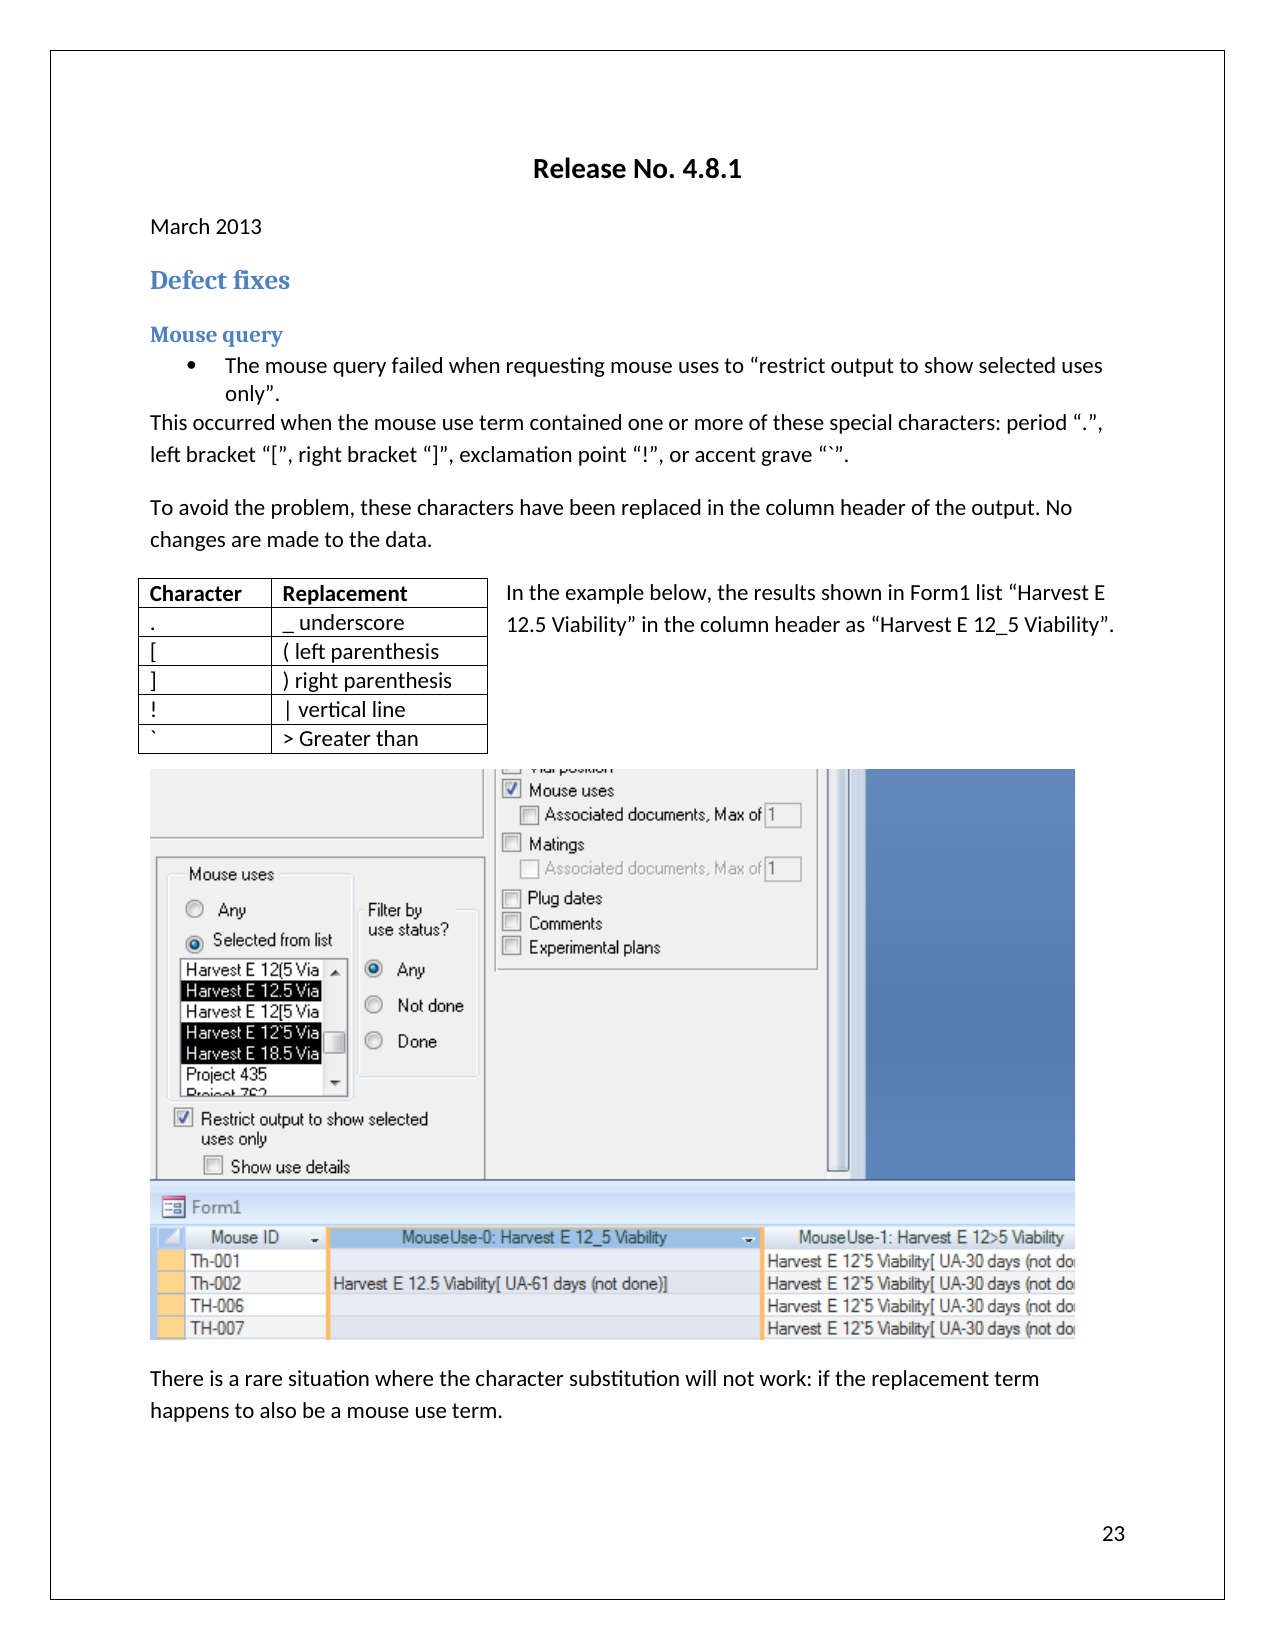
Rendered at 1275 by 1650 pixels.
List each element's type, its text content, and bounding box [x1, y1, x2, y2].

subtitle Defect fixes [150, 265, 1125, 296]
list The mouse query failed when requesting mouse uses to “restrict output to show selected uses only”. [187, 352, 1125, 408]
table_cell ( left parenthesis [272, 637, 487, 665]
table_header Character [139, 579, 271, 607]
text There is a rare situation where the character substitution will not work: if the replacement term happens to also be a mouse use term. [150, 1364, 1125, 1424]
table_cell ) right parenthesis [272, 666, 487, 694]
text Release No. 4.8.1 [150, 150, 1125, 186]
table_cell | vertical line [272, 695, 487, 723]
table_cell _ underscore [272, 608, 487, 636]
text This occurred when the mouse use term contained one or more of these special characters: period “.”, left bracket “[”, right bracket “]”, exclamation point “!”, or accent grave “`”. [150, 408, 1125, 468]
text To avoid the problem, these characters have been replaced in the column header of the output. No changes are made to the data. [150, 493, 1125, 553]
text In the example below, the results shown in Form1 list “Harvest E 12.5 Viability” in the column header as “Harvest E 12_5 Viability”. [488, 578, 1125, 638]
table_cell > Greater than [272, 725, 487, 752]
text March 2013 [150, 212, 1125, 240]
picture [150, 769, 1075, 1340]
table_cell ! [139, 695, 271, 723]
table_cell . [139, 608, 271, 636]
table_cell [ [139, 637, 271, 665]
table_cell ` [139, 725, 271, 752]
subtitle Mouse query [150, 321, 1125, 348]
table_cell ] [139, 666, 271, 694]
table_header Replacement [272, 579, 487, 607]
